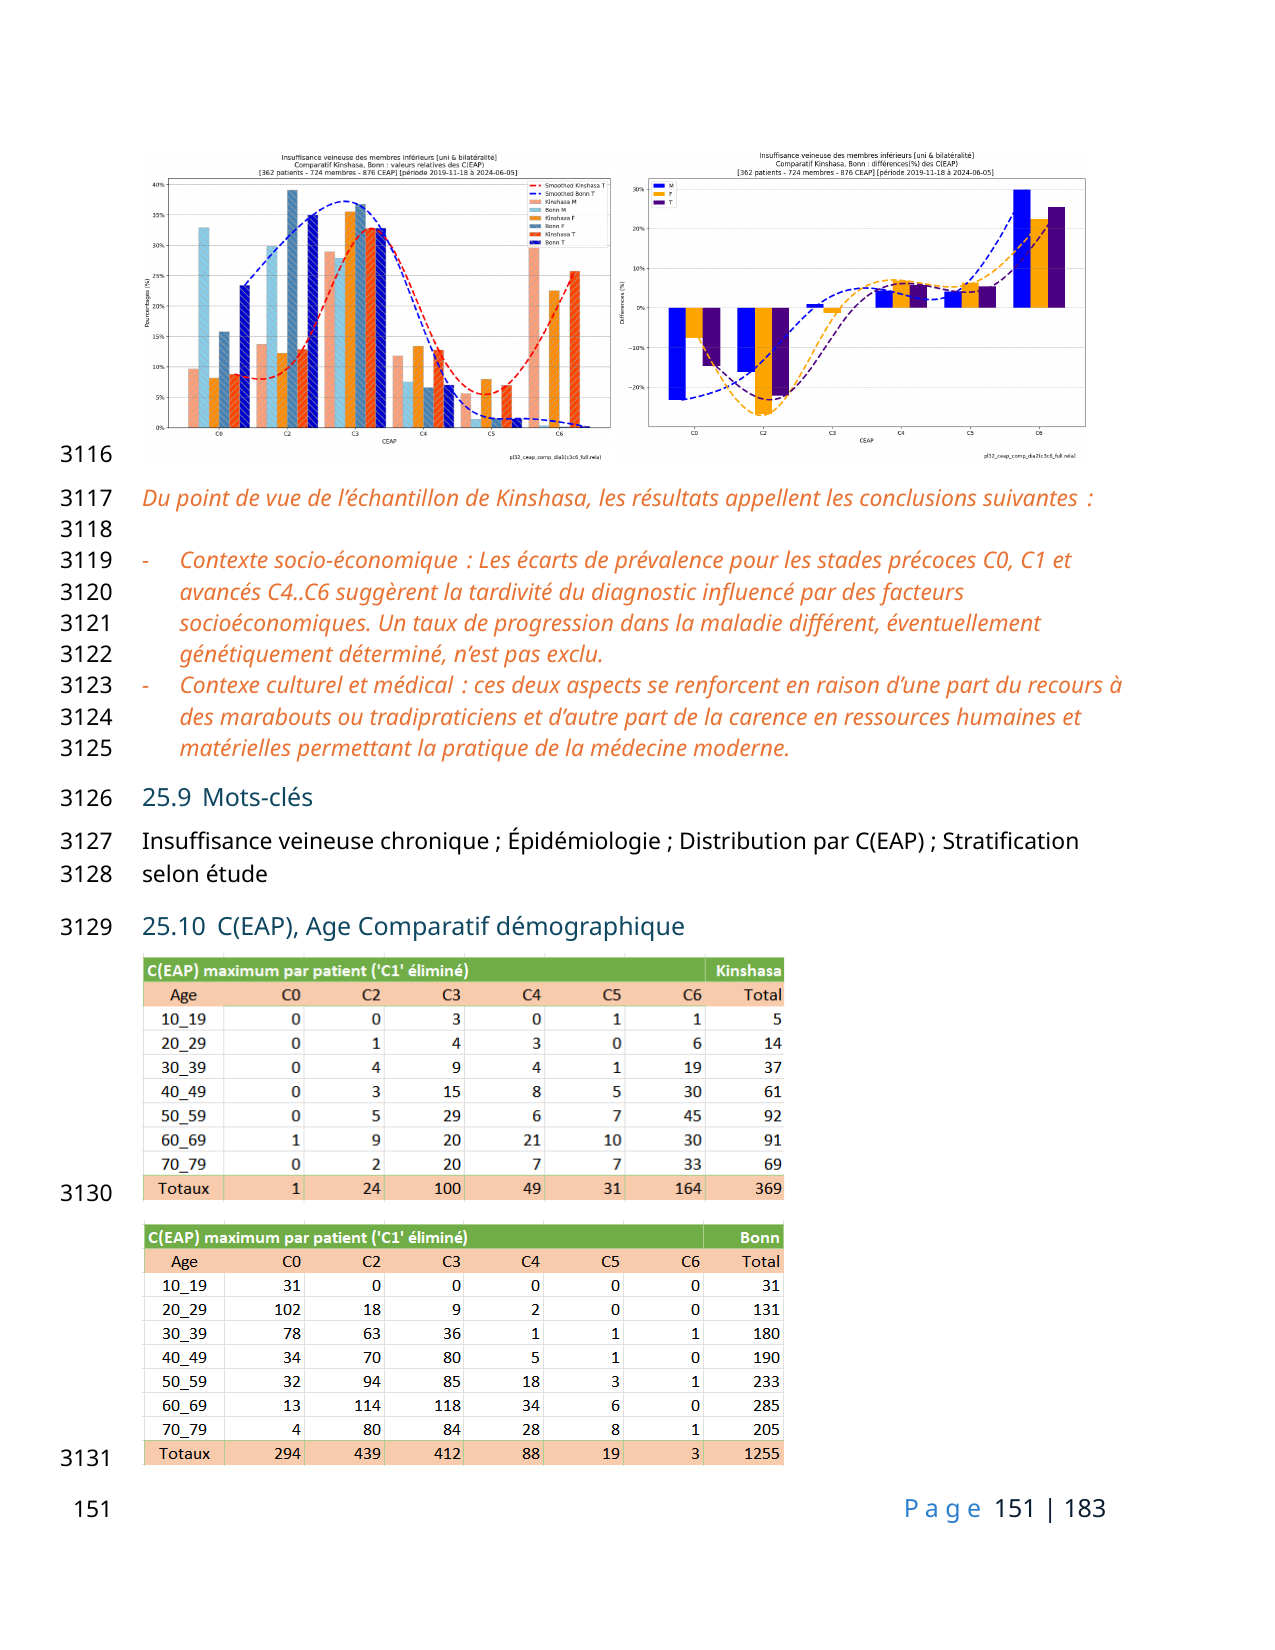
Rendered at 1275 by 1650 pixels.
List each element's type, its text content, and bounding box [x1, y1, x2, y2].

picture [141, 1220, 785, 1466]
text Insuffisance veineuse chronique ; Épidémiologie ; Distribution par C(EAP) ; Stratification selon étude [142, 825, 1133, 890]
list Contexe culturel et médical : ces deux aspects se renforcent en raison d’une part du recours à des marabouts ou tradipraticiens et d’autre part de la carence en ressources humaines et matérielles permettant la pratique de la médecine moderne. [142, 669, 1133, 763]
subtitle Mots-clés [142, 779, 1133, 814]
picture [141, 150, 613, 463]
list Contexte socio-économique : Les écarts de prévalence pour les stades précoces C0, C1 et avancés C4..C6 suggèrent la tardivité du diagnostic influencé par des facteurs socioéconomiques. Un taux de progression dans la maladie différent, éventuellement génétiquement déterminé, n’est pas exclu. [142, 544, 1133, 669]
subtitle C(EAP), Age Comparatif démographique [142, 909, 1133, 943]
picture [141, 953, 785, 1202]
picture [618, 150, 1087, 463]
text Du point de vue de l’échantillon de Kinshasa, les résultats appellent les conclusions suivantes : [142, 482, 1133, 513]
